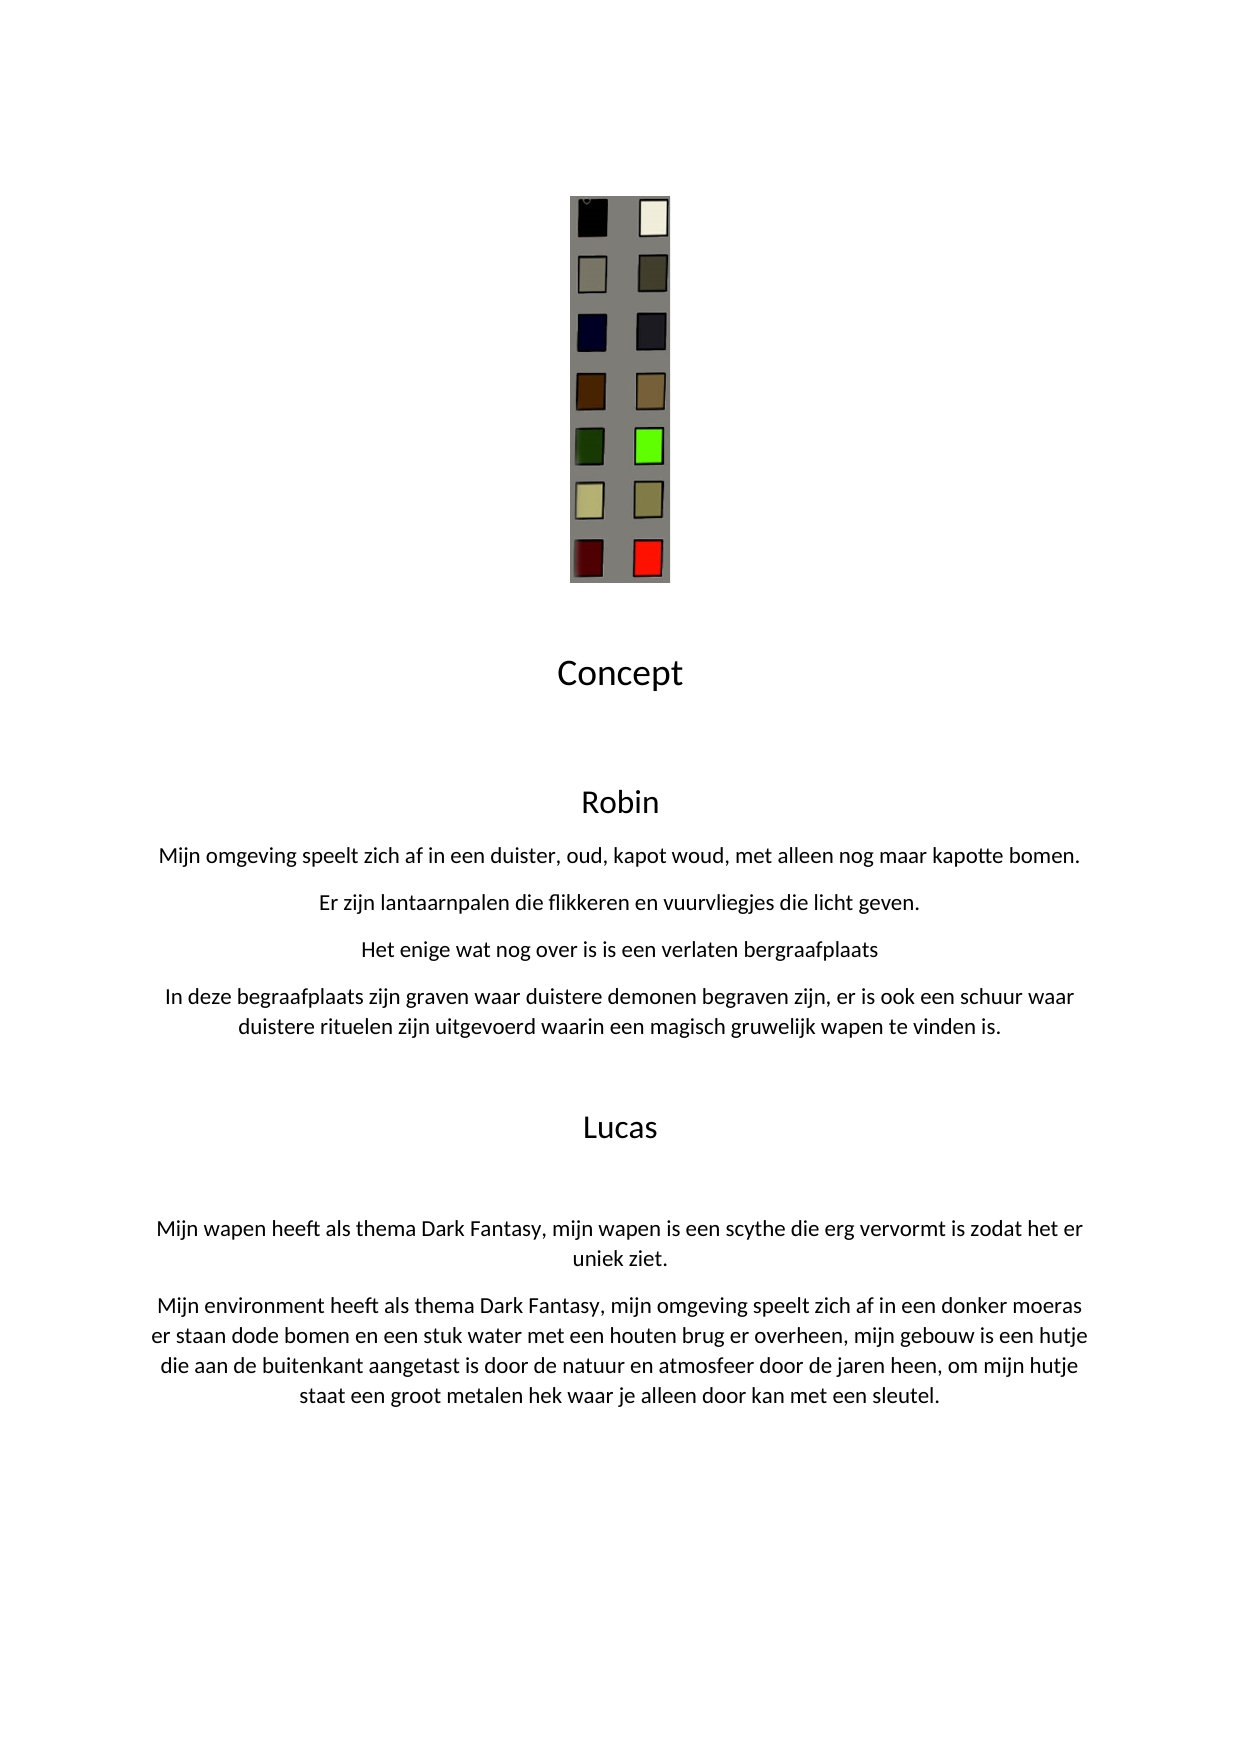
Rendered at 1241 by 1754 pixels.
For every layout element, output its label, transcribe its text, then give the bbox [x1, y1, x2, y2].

text Concept [150, 649, 1090, 694]
picture [570, 196, 671, 583]
text Mijn wapen heeft als thema Dark Fantasy, mijn wapen is een scythe die erg vervormt is zodat het er uniek ziet. [150, 1214, 1090, 1272]
text Mijn environment heeft als thema Dark Fantasy, mijn omgeving speelt zich af in een donker moeras er staan dode bomen en een stuk water met een houten brug er overheen, mijn gebouw is een hutje die aan de buitenkant aangetast is door de natuur en atmosfeer door de jaren heen, om mijn hutje staat een groot metalen hek waar je alleen door kan met een sleutel. [150, 1291, 1090, 1409]
text In deze begraafplaats zijn graven waar duistere demonen begraven zijn, er is ook een schuur waar duistere rituelen zijn uitgevoerd waarin een magisch gruwelijk wapen te vinden is. [150, 982, 1090, 1040]
text Er zijn lantaarnpalen die flikkeren en vuurvliegjes die licht geven. [150, 888, 1090, 916]
text Robin [150, 781, 1090, 822]
text Lucas [150, 1106, 1090, 1147]
text Mijn omgeving speelt zich af in een duister, oud, kapot woud, met alleen nog maar kapotte bomen. [150, 842, 1090, 869]
text Het enige wat nog over is is een verlaten bergraafplaats [150, 935, 1090, 963]
